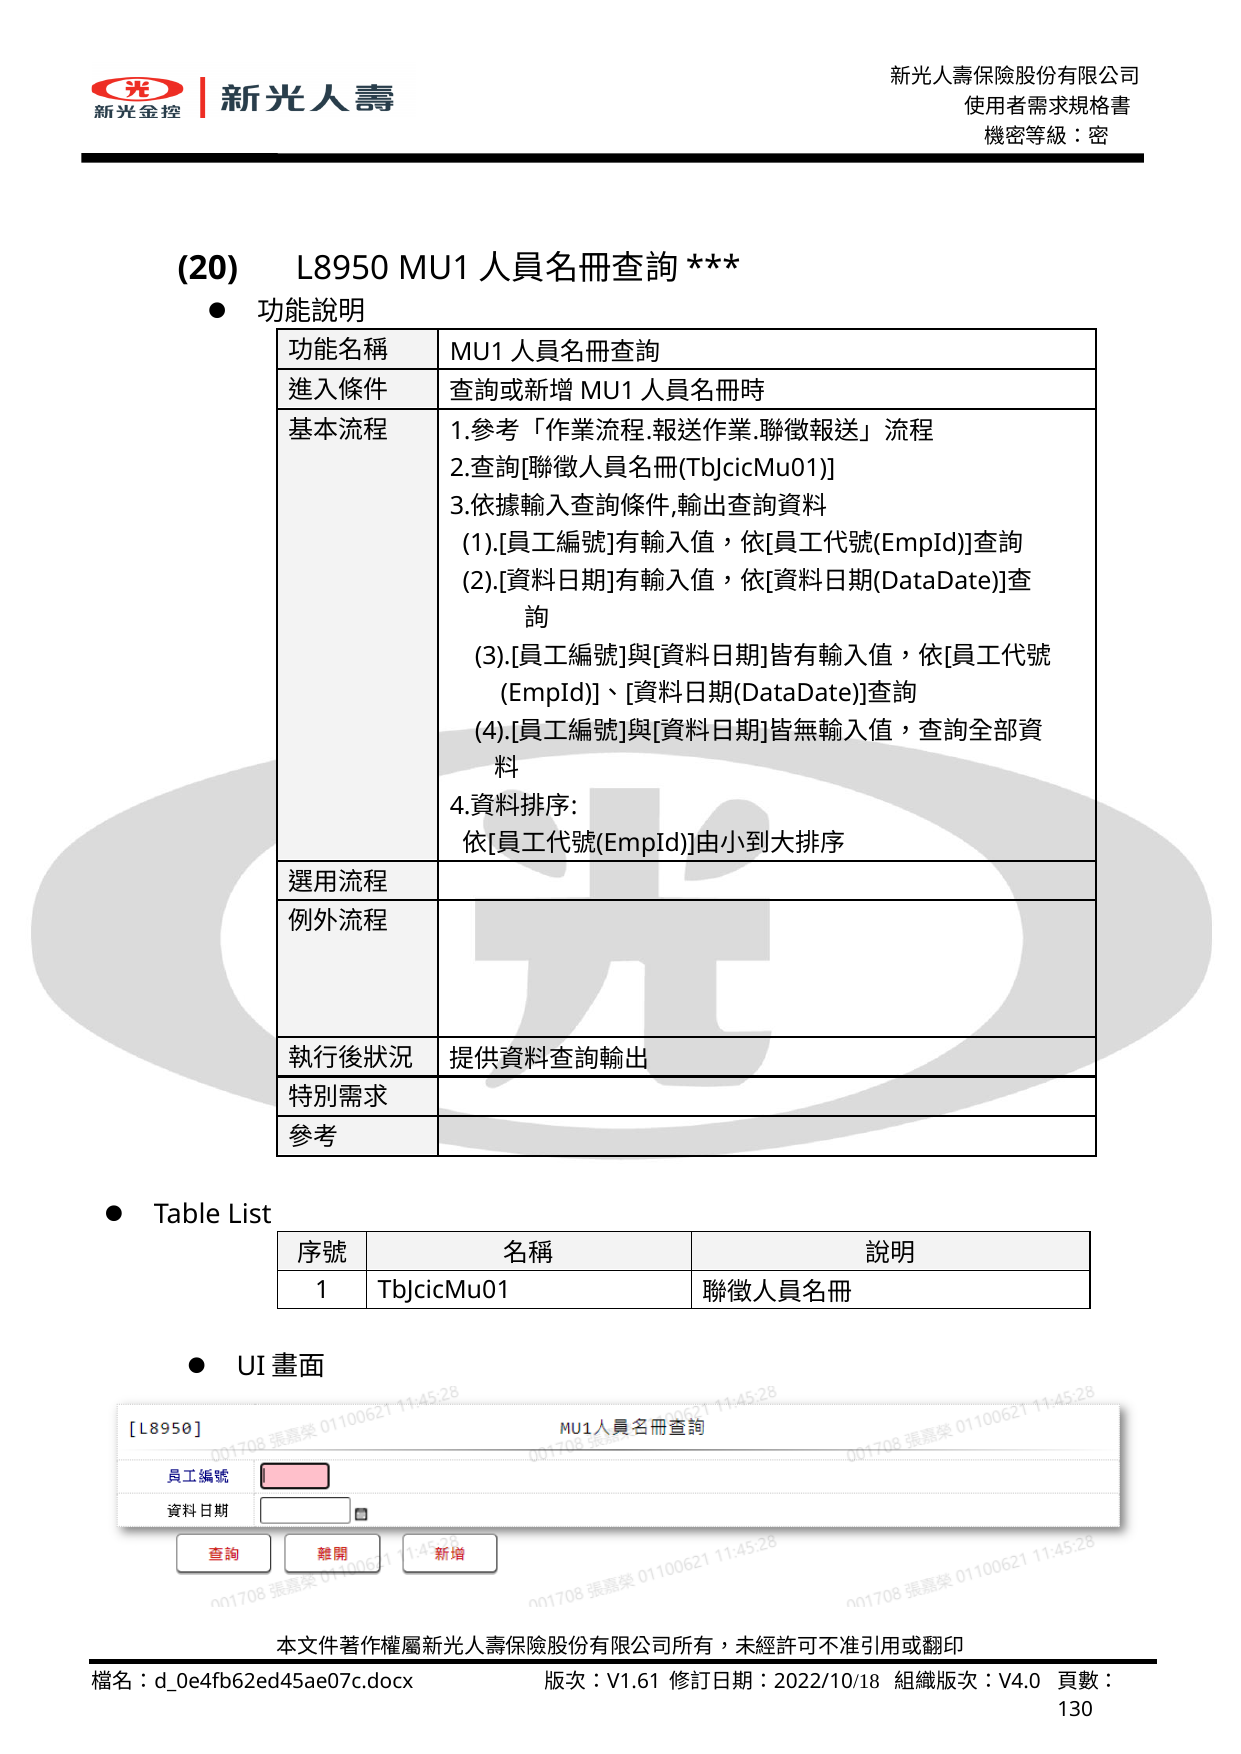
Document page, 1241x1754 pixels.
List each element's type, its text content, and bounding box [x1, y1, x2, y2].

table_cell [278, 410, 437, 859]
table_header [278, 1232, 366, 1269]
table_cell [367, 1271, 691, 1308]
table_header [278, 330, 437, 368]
list 功能說明 [207, 289, 1152, 328]
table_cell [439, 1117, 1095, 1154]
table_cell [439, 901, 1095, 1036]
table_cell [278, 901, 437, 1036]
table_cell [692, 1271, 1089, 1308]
subtitle L8950 MU1人員名冊查詢 *** [177, 241, 1152, 289]
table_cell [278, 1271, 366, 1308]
picture [88, 1386, 1152, 1607]
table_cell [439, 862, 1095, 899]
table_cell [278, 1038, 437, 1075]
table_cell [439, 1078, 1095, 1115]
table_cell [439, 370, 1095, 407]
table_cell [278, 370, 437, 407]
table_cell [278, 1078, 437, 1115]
list Table List [103, 1194, 1152, 1231]
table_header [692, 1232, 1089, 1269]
picture [91, 61, 417, 118]
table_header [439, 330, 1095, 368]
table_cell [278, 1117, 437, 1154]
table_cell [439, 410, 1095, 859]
list UI畫面 [186, 1347, 1152, 1384]
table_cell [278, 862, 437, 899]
picture [25, 713, 1215, 1166]
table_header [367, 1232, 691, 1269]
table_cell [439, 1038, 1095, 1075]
